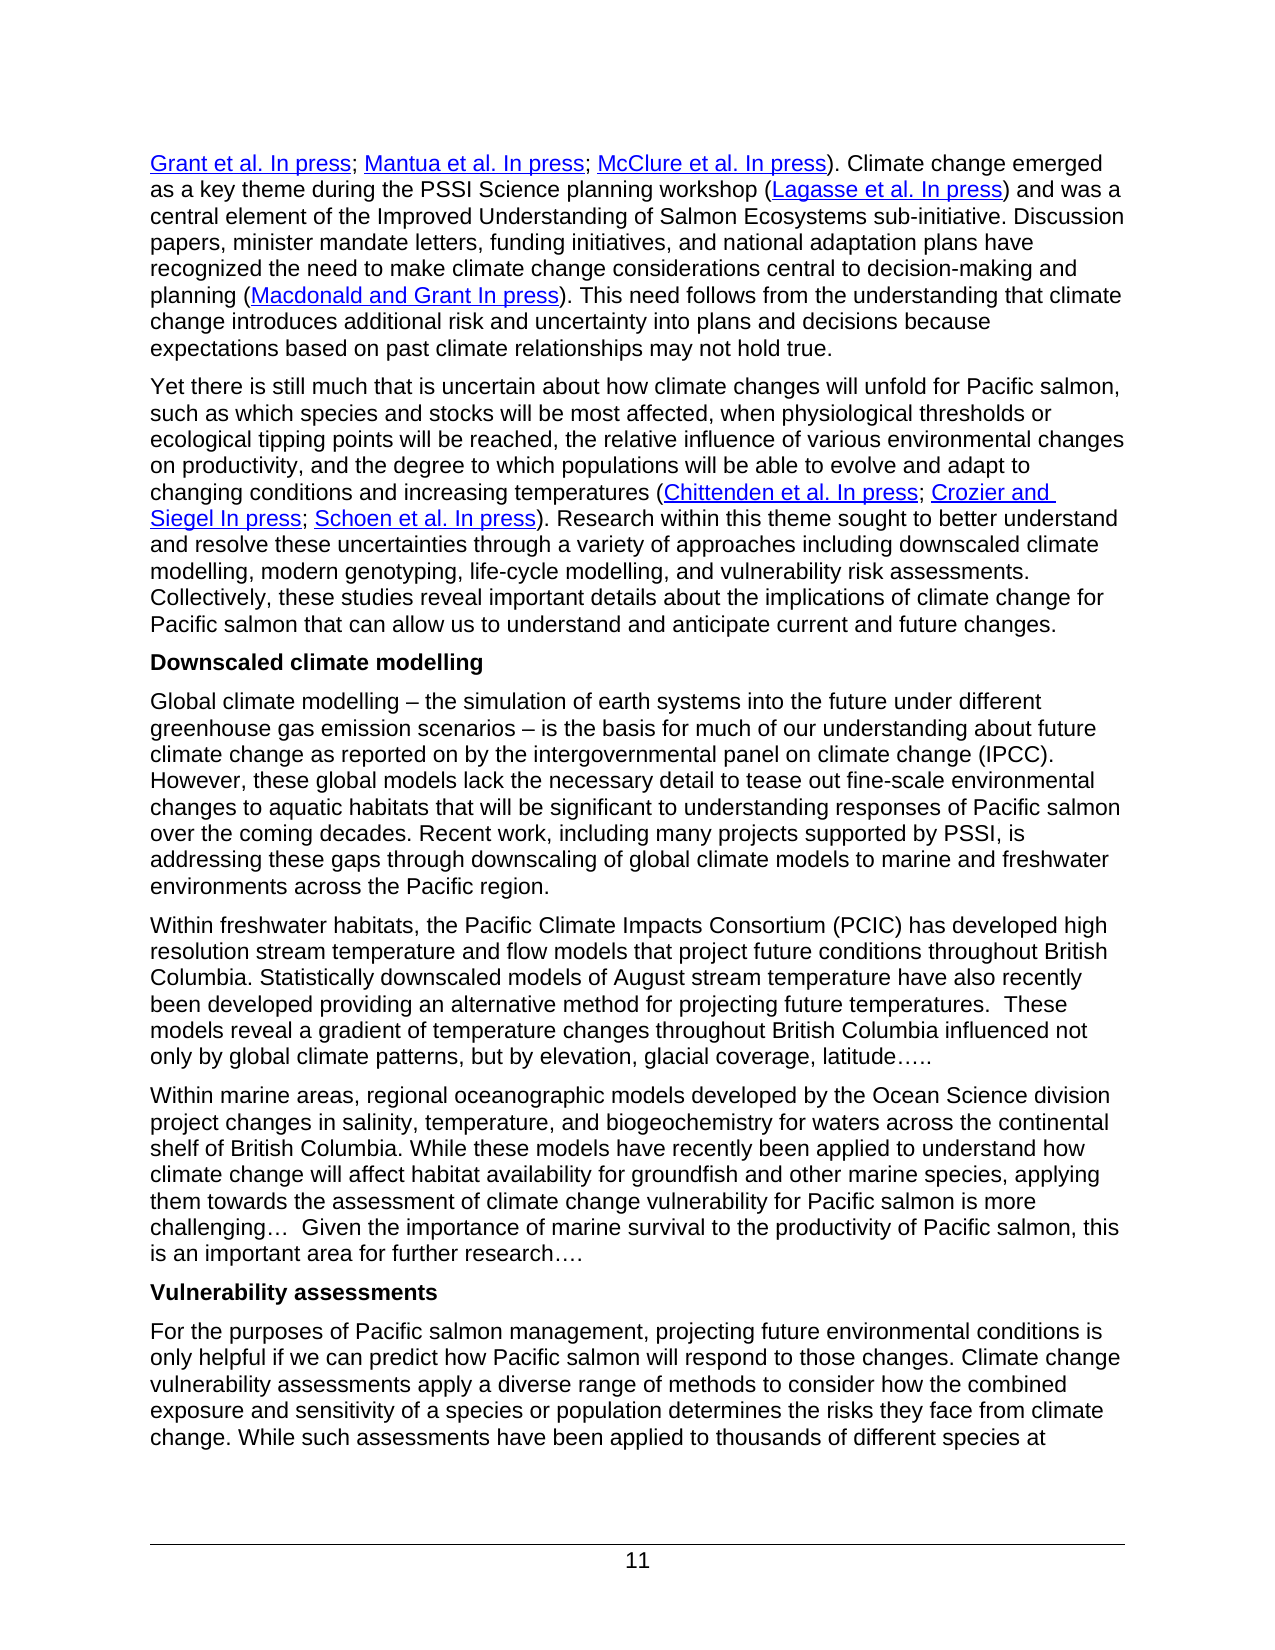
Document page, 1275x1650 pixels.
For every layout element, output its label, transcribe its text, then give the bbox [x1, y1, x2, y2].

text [150, 150, 1125, 361]
text Downscaled climate modelling [150, 649, 1125, 676]
text Within freshwater habitats, the Pacific Climate Impacts Consortium (PCIC) has developed high resolution stream temperature and flow models that project future conditions throughout British Columbia. Statistically downscaled models of August stream temperature have also recently been developed providing an alternative method for projecting future temperatures. These models reveal a gradient of temperature changes throughout British Columbia influenced not only by global climate patterns, but by elevation, glacial coverage, latitude….. [150, 912, 1125, 1070]
text Vulnerability assessments [150, 1279, 1125, 1306]
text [150, 1318, 1125, 1450]
text Global climate modelling – the simulation of earth systems into the future under different greenhouse gas emission scenarios – is the basis for much of our understanding about future climate change as reported on by the intergovernmental panel on climate change (IPCC). However, these global models lack the necessary detail to tease out fine-scale environmental changes to aquatic habitats that will be significant to understanding responses of Pacific salmon over the coming decades. Recent work, including many projects supported by PSSI, is addressing these gaps through downscaling of global climate models to marine and freshwater environments across the Pacific region. [150, 688, 1125, 899]
text Within marine areas, regional oceanographic models developed by the Ocean Science division project changes in salinity, temperature, and biogeochemistry for waters across the continental shelf of British Columbia. While these models have recently been applied to understand how climate change will affect habitat availability for groundfish and other marine species, applying them towards the assessment of climate change vulnerability for Pacific salmon is more challenging… Given the importance of marine survival to the productivity of Pacific salmon, this is an important area for further research…. [150, 1082, 1125, 1267]
text Yet there is still much that is uncertain about how climate changes will unfold for Pacific salmon, such as which species and stocks will be most affected, when physiological thresholds or ecological tipping points will be reached, the relative influence of various environmental changes on productivity, and the degree to which populations will be able to evolve and adapt to changing conditions and increasing temperatures (Chittenden et al. In press; Crozier and Siegel In press; Schoen et al. In press). Research within this theme sought to better understand and resolve these uncertainties through a variety of approaches including downscaled climate modelling, modern genotyping, life-cycle modelling, and vulnerability risk assessments. Collectively, these studies reveal important details about the implications of climate change for Pacific salmon that can allow us to understand and anticipate current and future changes. [150, 373, 1125, 637]
